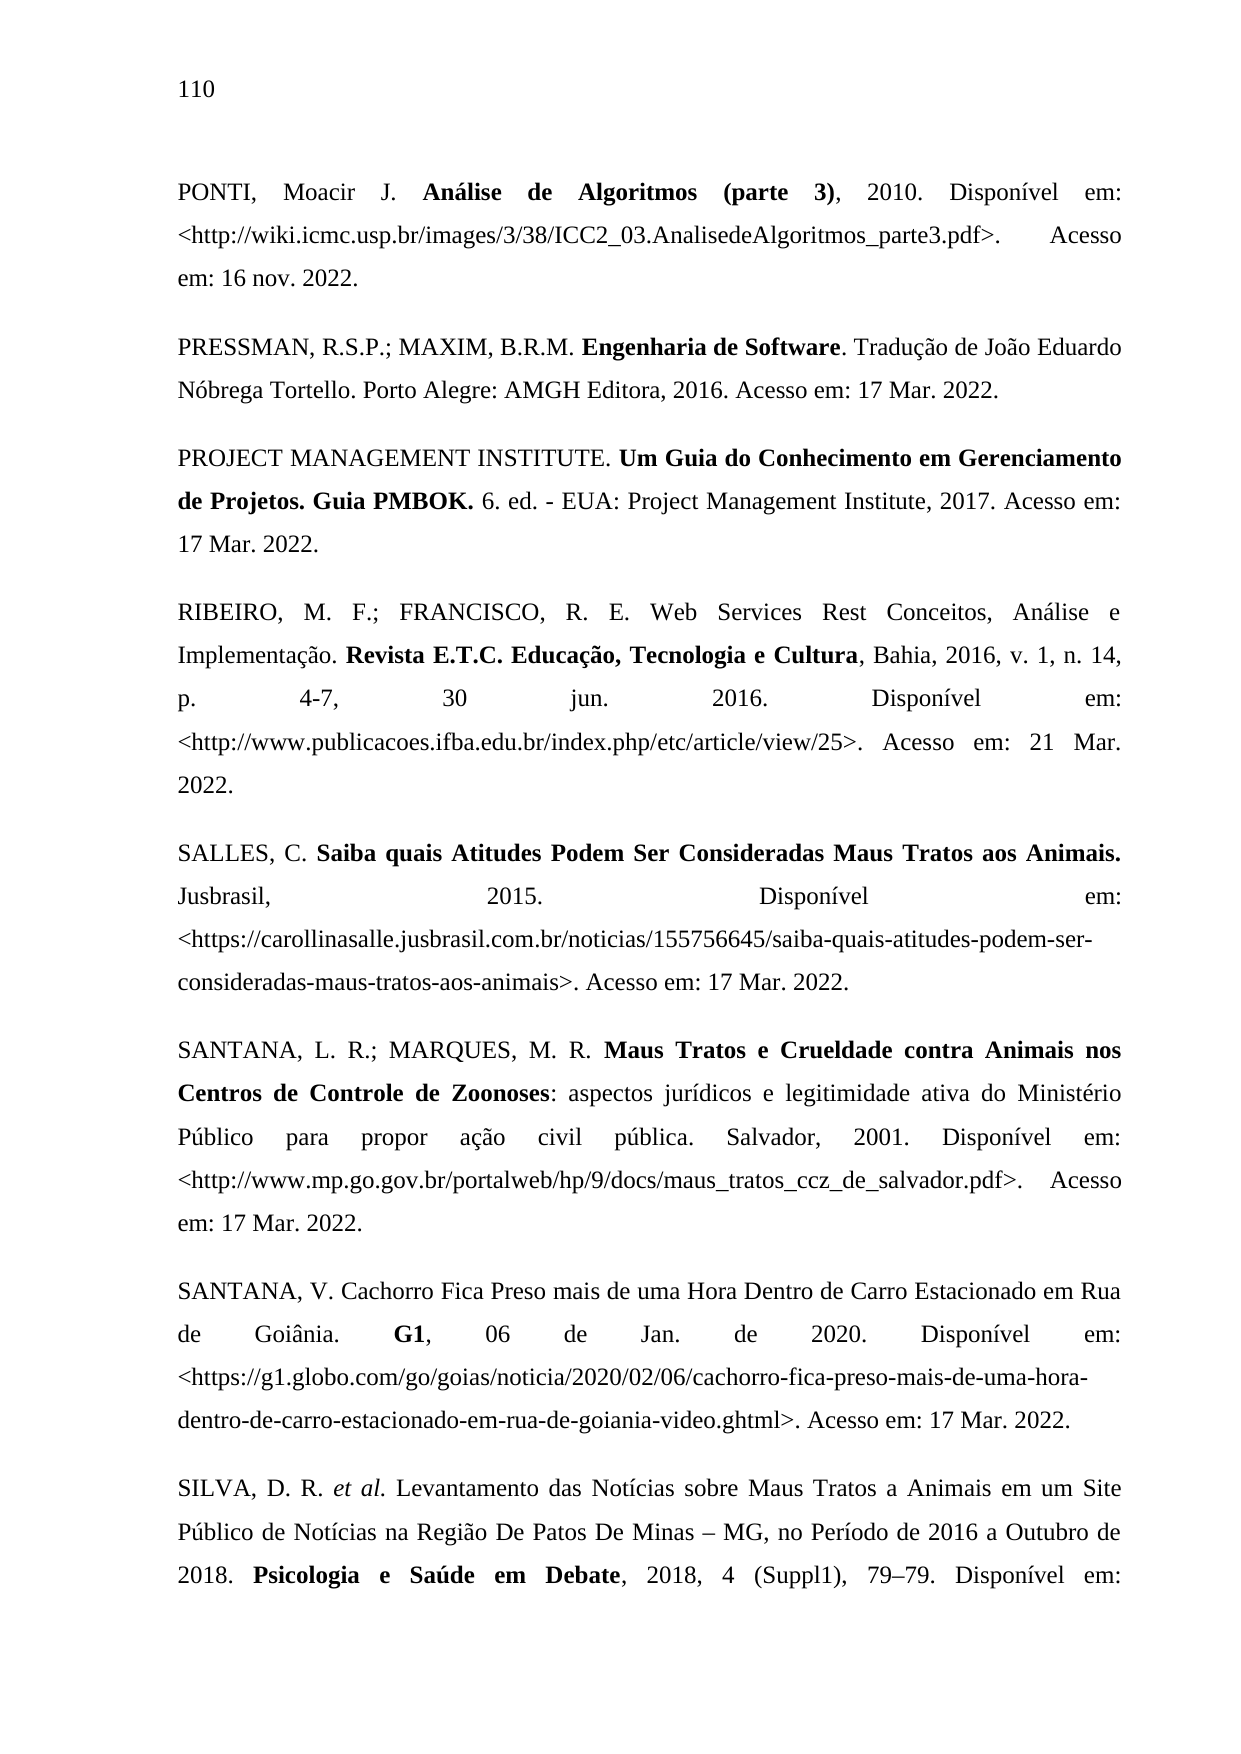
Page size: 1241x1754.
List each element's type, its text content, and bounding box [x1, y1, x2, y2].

text RIBEIRO, M. F.; FRANCISCO, R. E. Web Services Rest Conceitos, Análise e Implementação. Revista E.T.C. Educação, Tecnologia e Cultura, Bahia, 2016, v. 1, n. 14, p. 4-7, 30 jun. 2016. Disponível em: <http://www.publicacoes.ifba.edu.br/index.php/etc/article/view/25>. Acesso em: 21 Mar. 2022. [177, 597, 1122, 798]
text SANTANA, V. Cachorro Fica Preso mais de uma Hora Dentro de Carro Estacionado em Rua de Goiânia. G1, 06 de Jan. de 2020. Disponível em: <https://g1.globo.com/go/goias/noticia/2020/02/06/cachorro-fica-preso-mais-de-uma-hora-dentro-de-carro-estacionado-em-rua-de-goiania-video.ghtml>. Acesso em: 17 Mar. 2022. [177, 1276, 1122, 1434]
text PROJECT MANAGEMENT INSTITUTE. Um Guia do Conhecimento em Gerenciamento de Projetos. Guia PMBOK. 6. ed. - EUA: Project Management Institute, 2017. Acesso em: 17 Mar. 2022. [177, 443, 1122, 558]
text SALLES, C. Saiba quais Atitudes Podem Ser Consideradas Maus Tratos aos Animais. Jusbrasil, 2015. Disponível em: <https://carollinasalle.jusbrasil.com.br/noticias/155756645/saiba-quais-atitudes-podem-ser-consideradas-maus-tratos-aos-animais>. Acesso em: 17 Mar. 2022. [177, 838, 1122, 996]
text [177, 1473, 1122, 1588]
text SANTANA, L. R.; MARQUES, M. R. Maus Tratos e Crueldade contra Animais nos Centros de Controle de Zoonoses: aspectos jurídicos e legitimidade ativa do Ministério Público para propor ação civil pública. Salvador, 2001. Disponível em: <http://www.mp.go.gov.br/portalweb/hp/9/docs/maus_tratos_ccz_de_salvador.pdf>. Acesso em: 17 Mar. 2022. [177, 1035, 1122, 1237]
text PRESSMAN, R.S.P.; MAXIM, B.R.M. Engenharia de Software. Tradução de João Eduardo Nóbrega Tortello. Porto Alegre: AMGH Editora, 2016. Acesso em: 17 Mar. 2022. [177, 332, 1122, 403]
text PONTI, Moacir J. Análise de Algoritmos (parte 3), 2010. Disponível em: <http://wiki.icmc.usp.br/images/3/38/ICC2_03.AnalisedeAlgoritmos_parte3.pdf>. Acesso em: 16 nov. 2022. [177, 177, 1122, 292]
